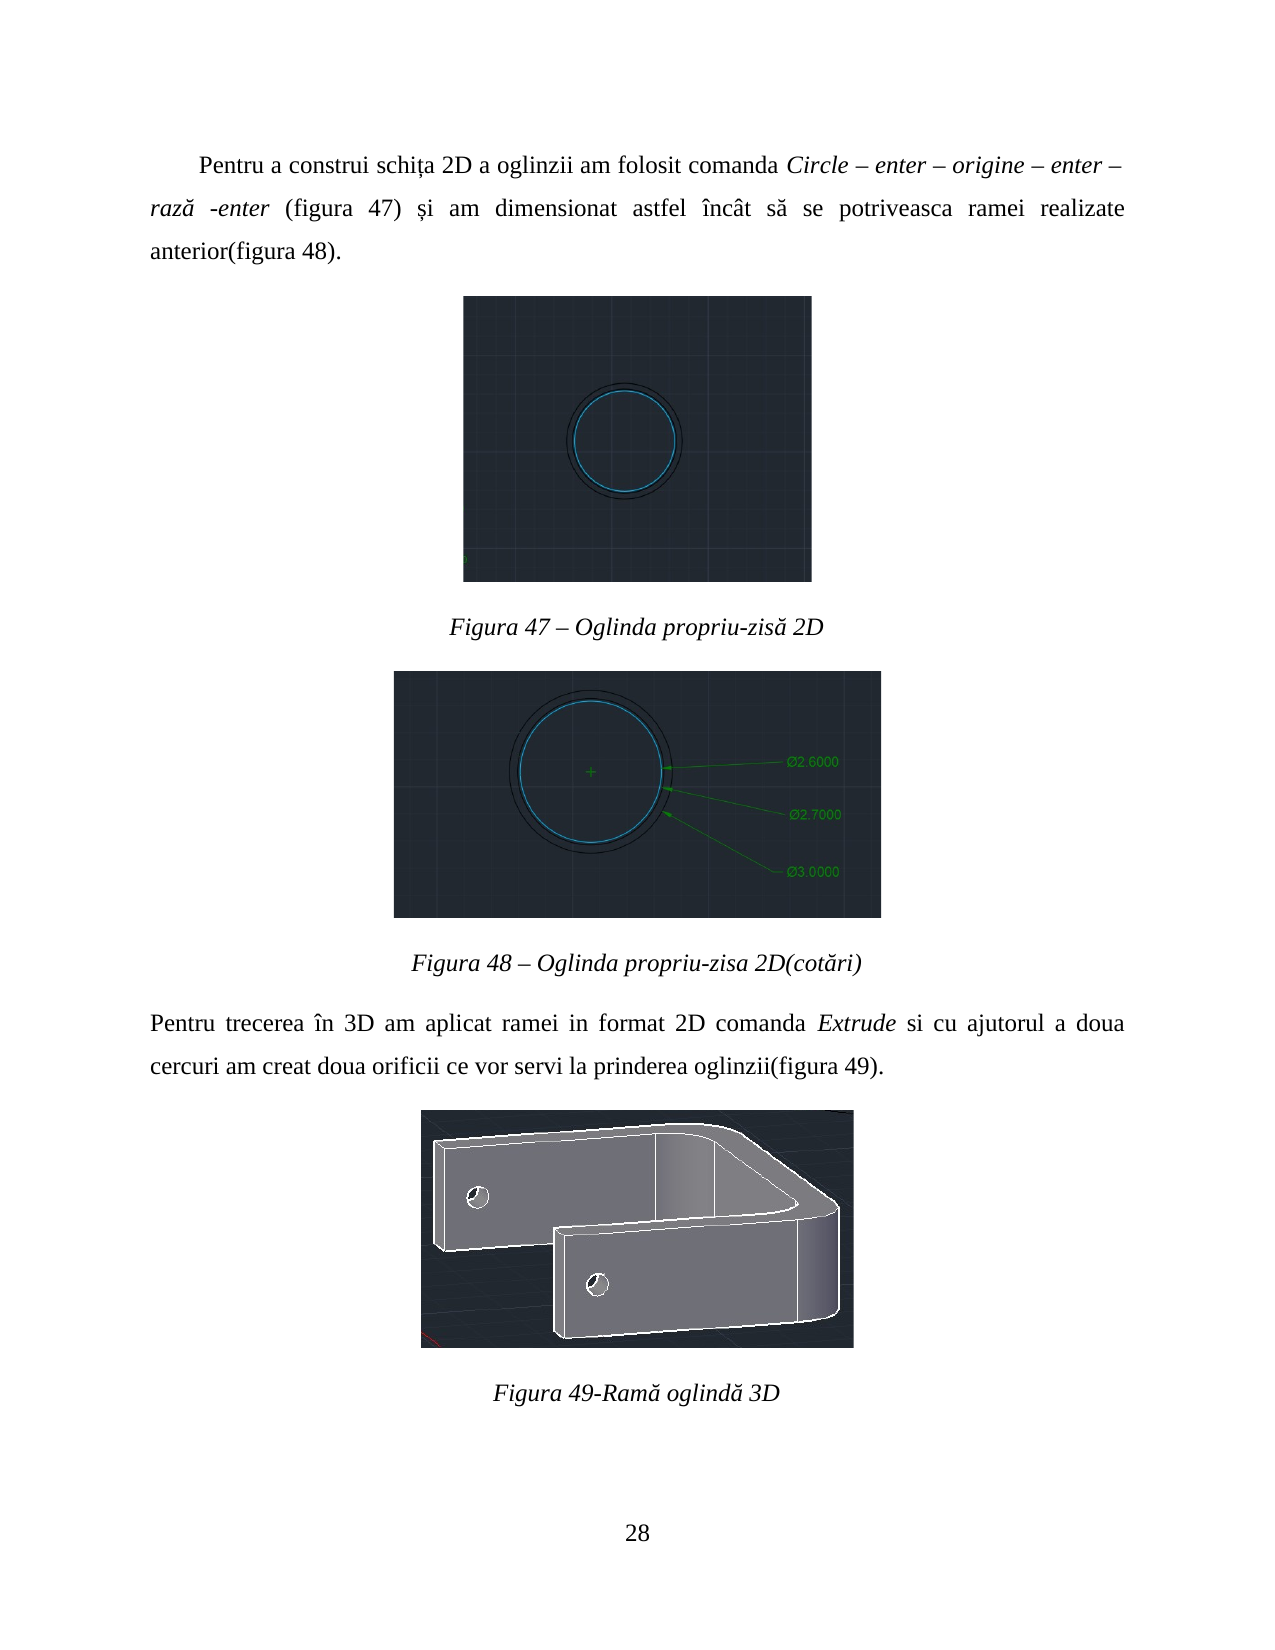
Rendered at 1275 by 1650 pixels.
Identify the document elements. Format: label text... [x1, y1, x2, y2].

picture [421, 1110, 854, 1348]
text Pentru trecerea în 3D am aplicat ramei in format 2D comanda Extrude si cu ajutorul a doua cercuri am creat doua orificii ce vor servi la prinderea oglinzii(figura 49). [150, 1008, 1125, 1080]
picture [463, 296, 812, 582]
text Figura 49-Ramă oglindă 3D [150, 1378, 1125, 1407]
text Figura 47 – Oglinda propriu-zisă 2D [150, 612, 1125, 641]
text Figura 48 – Oglinda propriu-zisa 2D(cotări) [150, 948, 1125, 977]
picture [393, 671, 882, 918]
text Pentru a construi schița 2D a oglinzii am folosit comanda Circle – enter – origine – enter – rază -enter (figura 47) și am dimensionat astfel încât să se potriveasca ramei realizate anterior(figura 48). [150, 150, 1125, 265]
